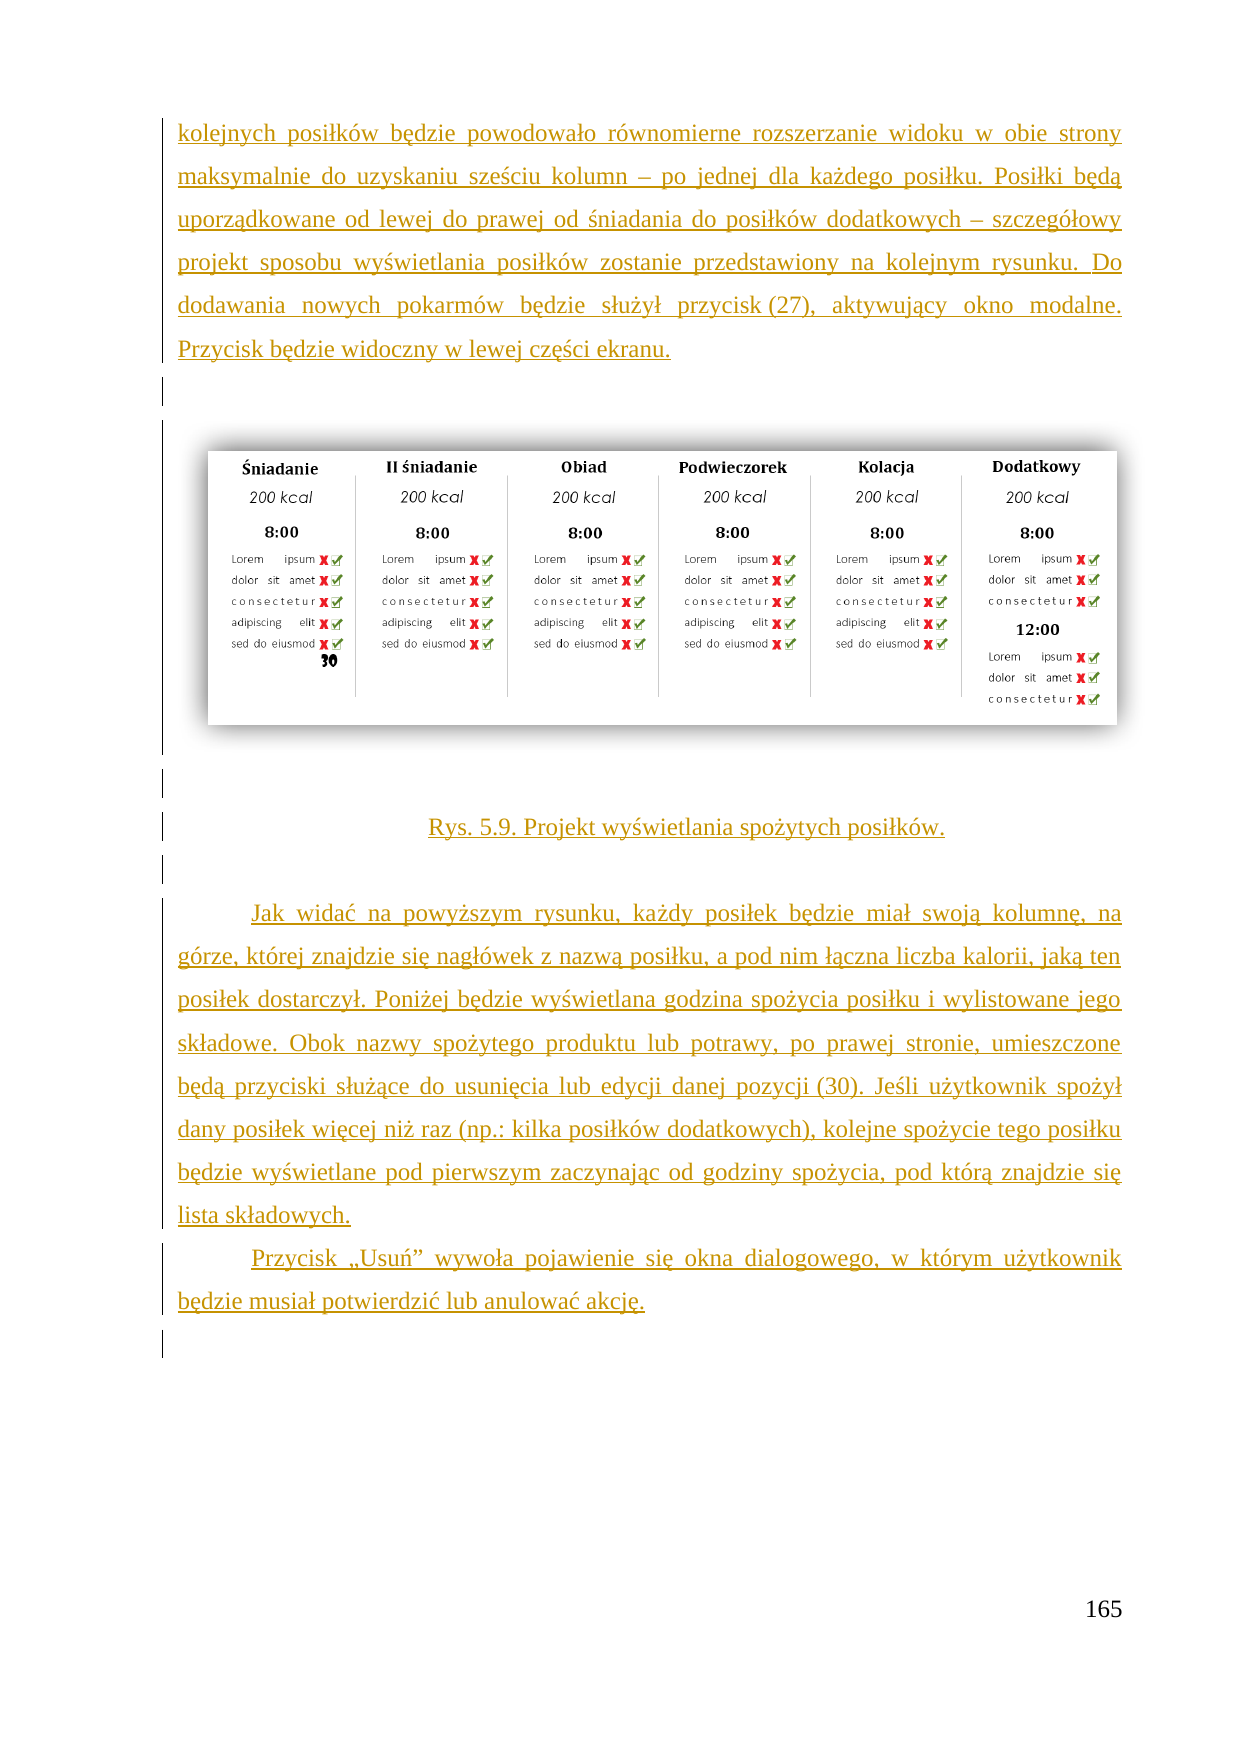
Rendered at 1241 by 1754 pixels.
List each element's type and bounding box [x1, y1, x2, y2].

picture [208, 451, 1117, 725]
